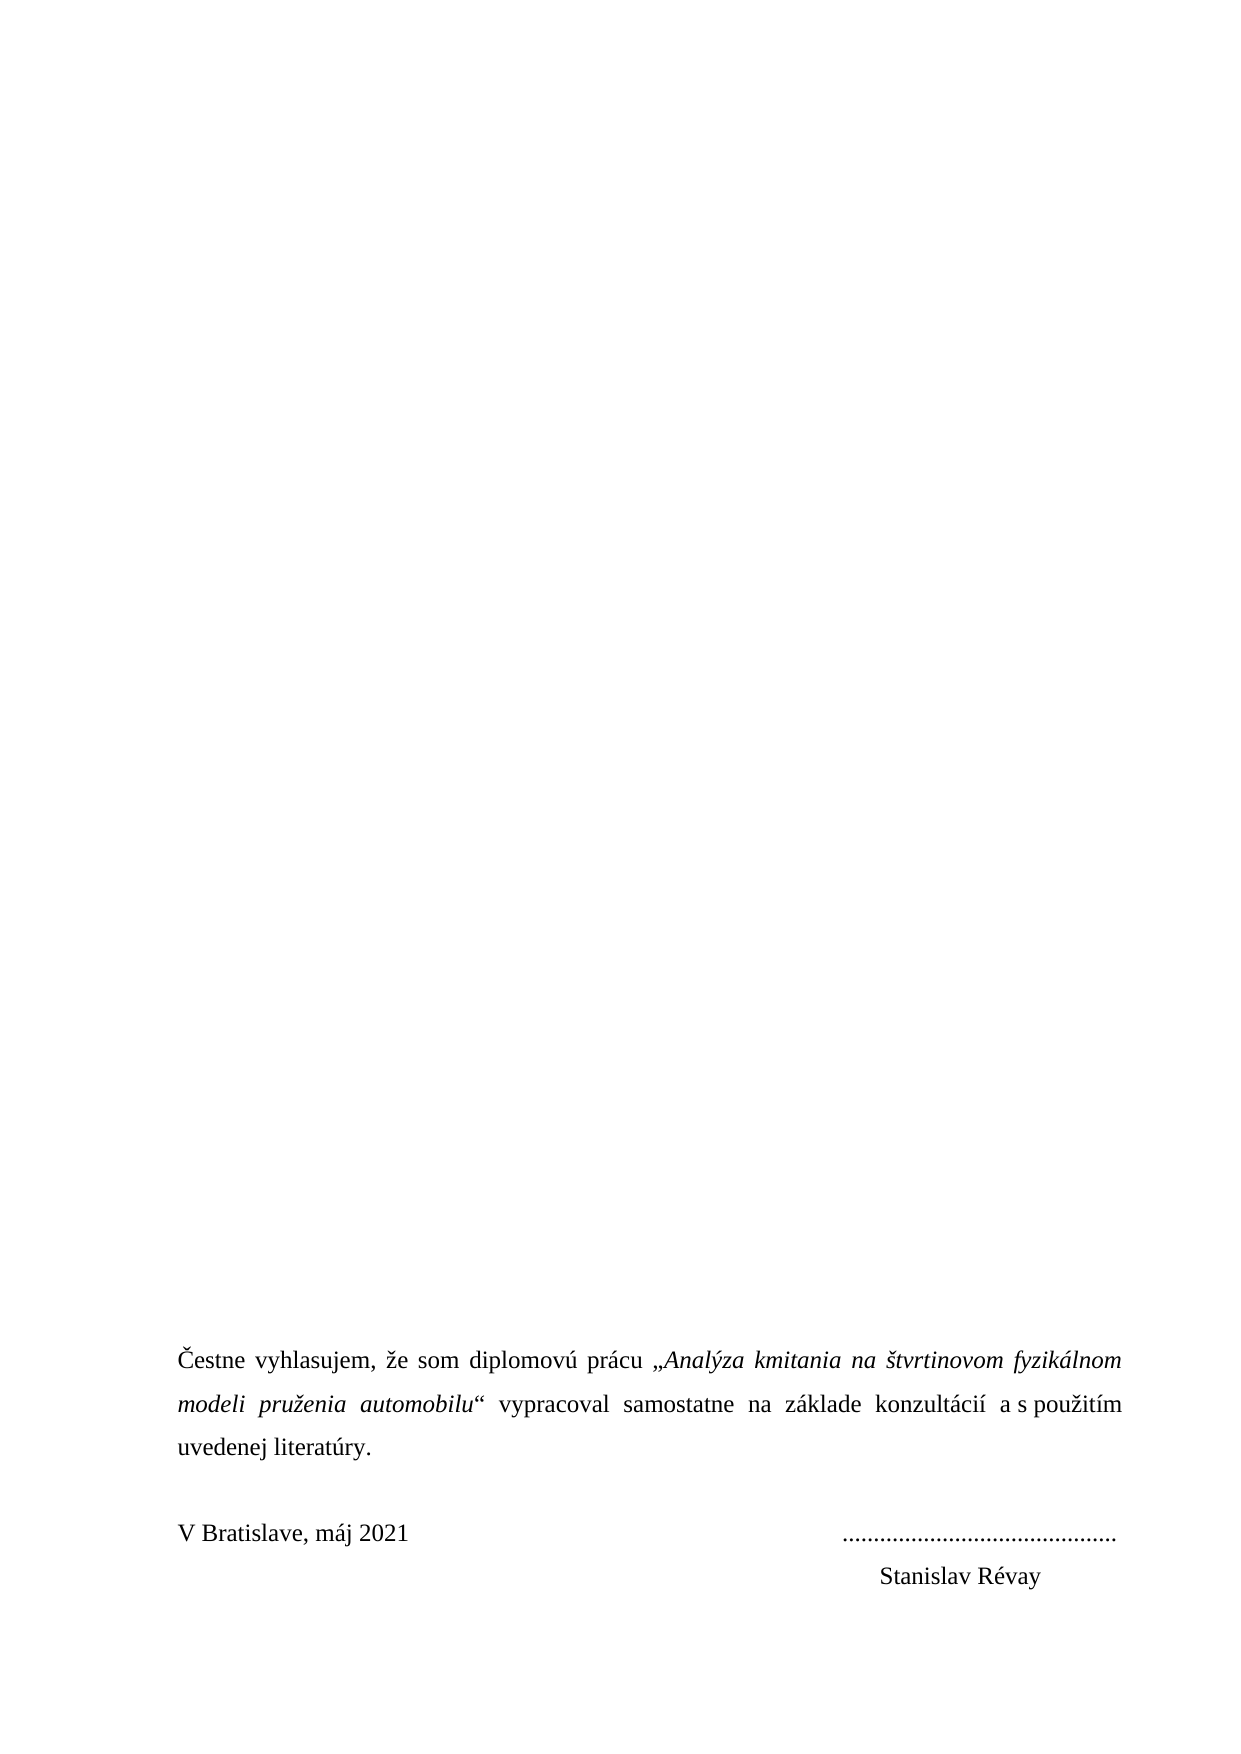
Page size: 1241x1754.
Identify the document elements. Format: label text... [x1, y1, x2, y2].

text Čestne vyhlasujem, že som diplomovú prácu „Analýza kmitania na štvrtinovom fyzikálnom modeli pruženia automobilu“ vypracoval samostatne na základe konzultácií a s použitím uvedenej literatúry. [177, 1346, 1122, 1461]
text V Bratislave, máj 2021 ............................................ [177, 1518, 1122, 1547]
text Stanislav Révay [177, 1561, 1122, 1590]
